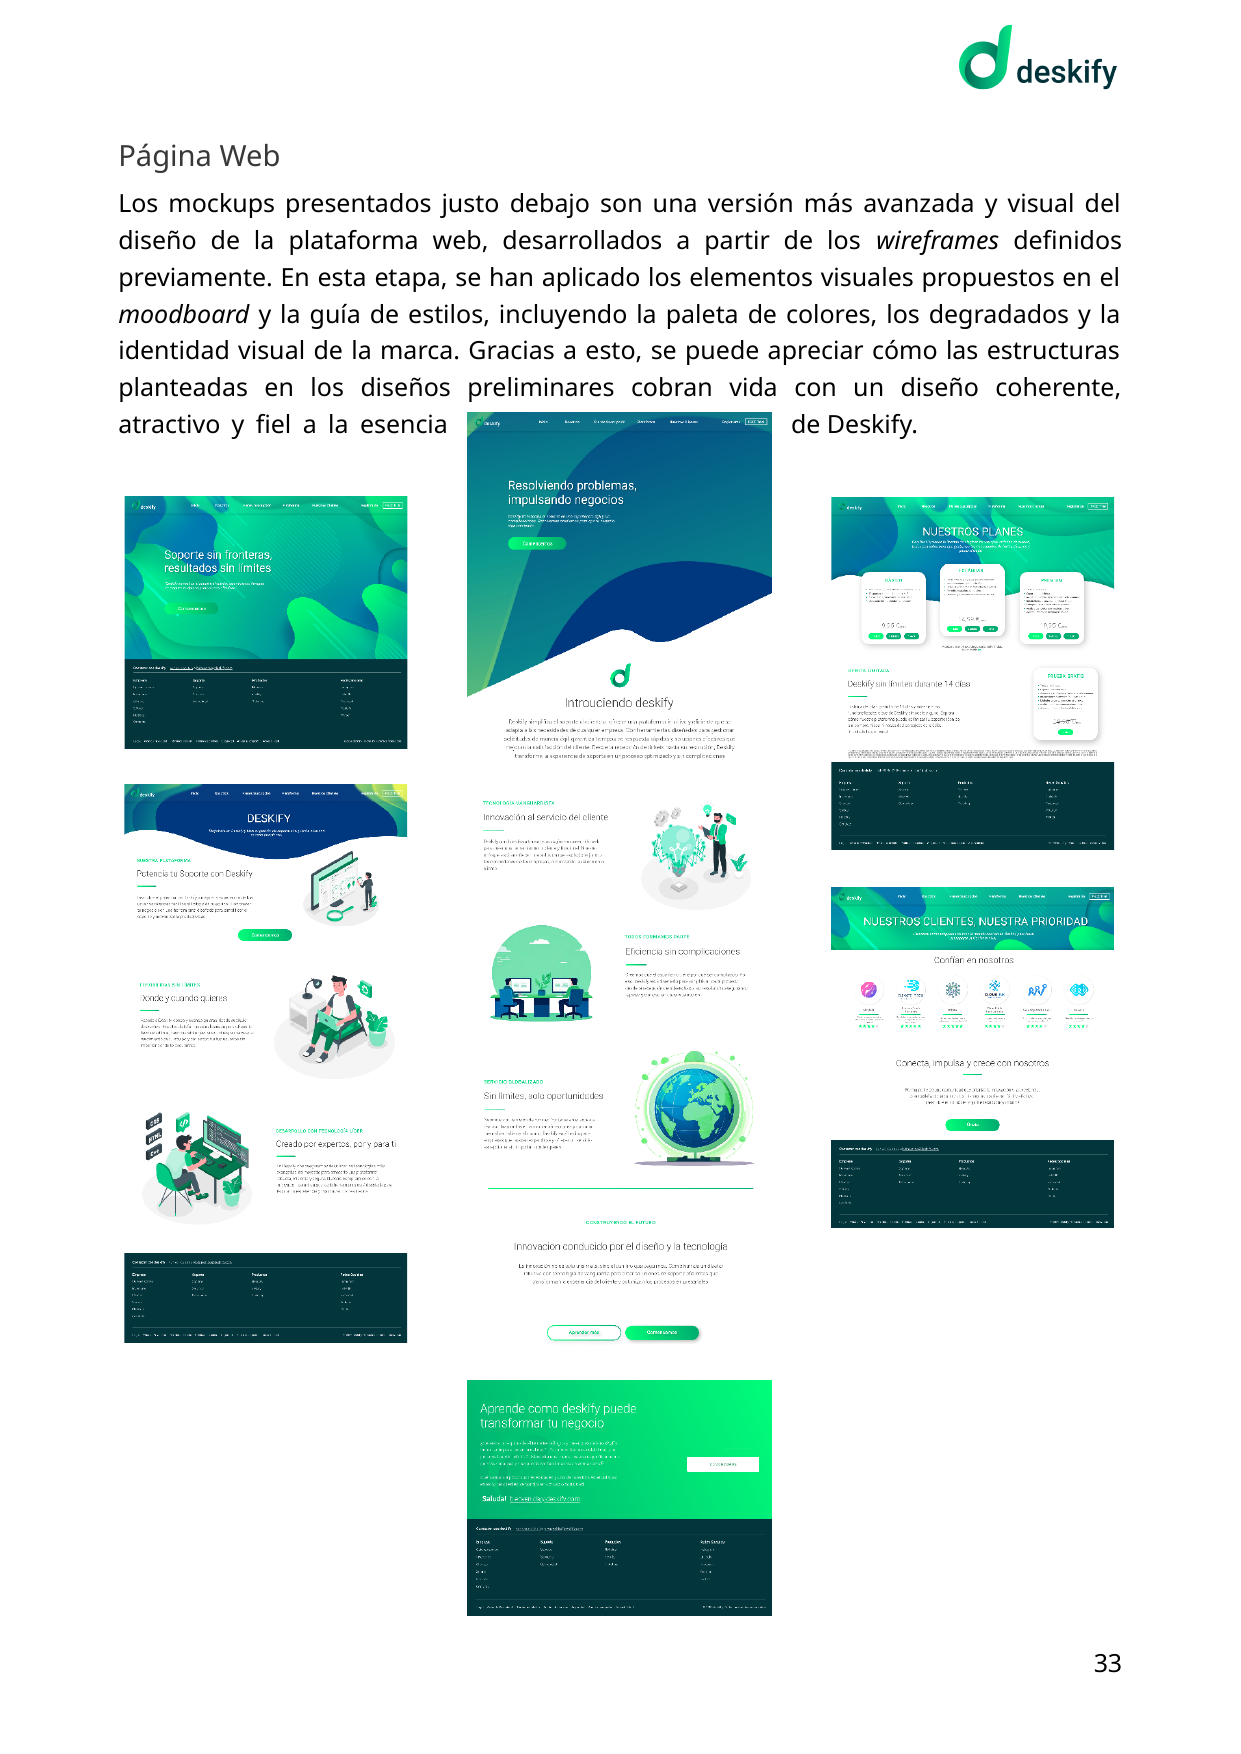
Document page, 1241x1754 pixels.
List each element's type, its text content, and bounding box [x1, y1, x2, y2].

picture [953, 22, 1127, 92]
picture [122, 784, 407, 1340]
picture [123, 496, 408, 747]
subtitle Página Web [118, 135, 1122, 174]
picture [829, 887, 1114, 1226]
picture [465, 412, 772, 1612]
text Los mockups presentados justo debajo son una versión más avanzada y visual del diseño de la plataforma web, desarrollados a partir de los wireframes definidos previamente. En esta etapa, se han aplicado los elementos visuales propuestos en el moodboard y la guía de estilos, incluyendo la paleta de colores, los degradados y la identidad visual de la marca. Gracias a esto, se puede apreciar cómo las estructuras planteadas en los diseños preliminares cobran vida con un diseño coherente, atractivo y fiel a la esencia de Deskify. [118, 186, 1122, 441]
picture [829, 497, 1114, 848]
